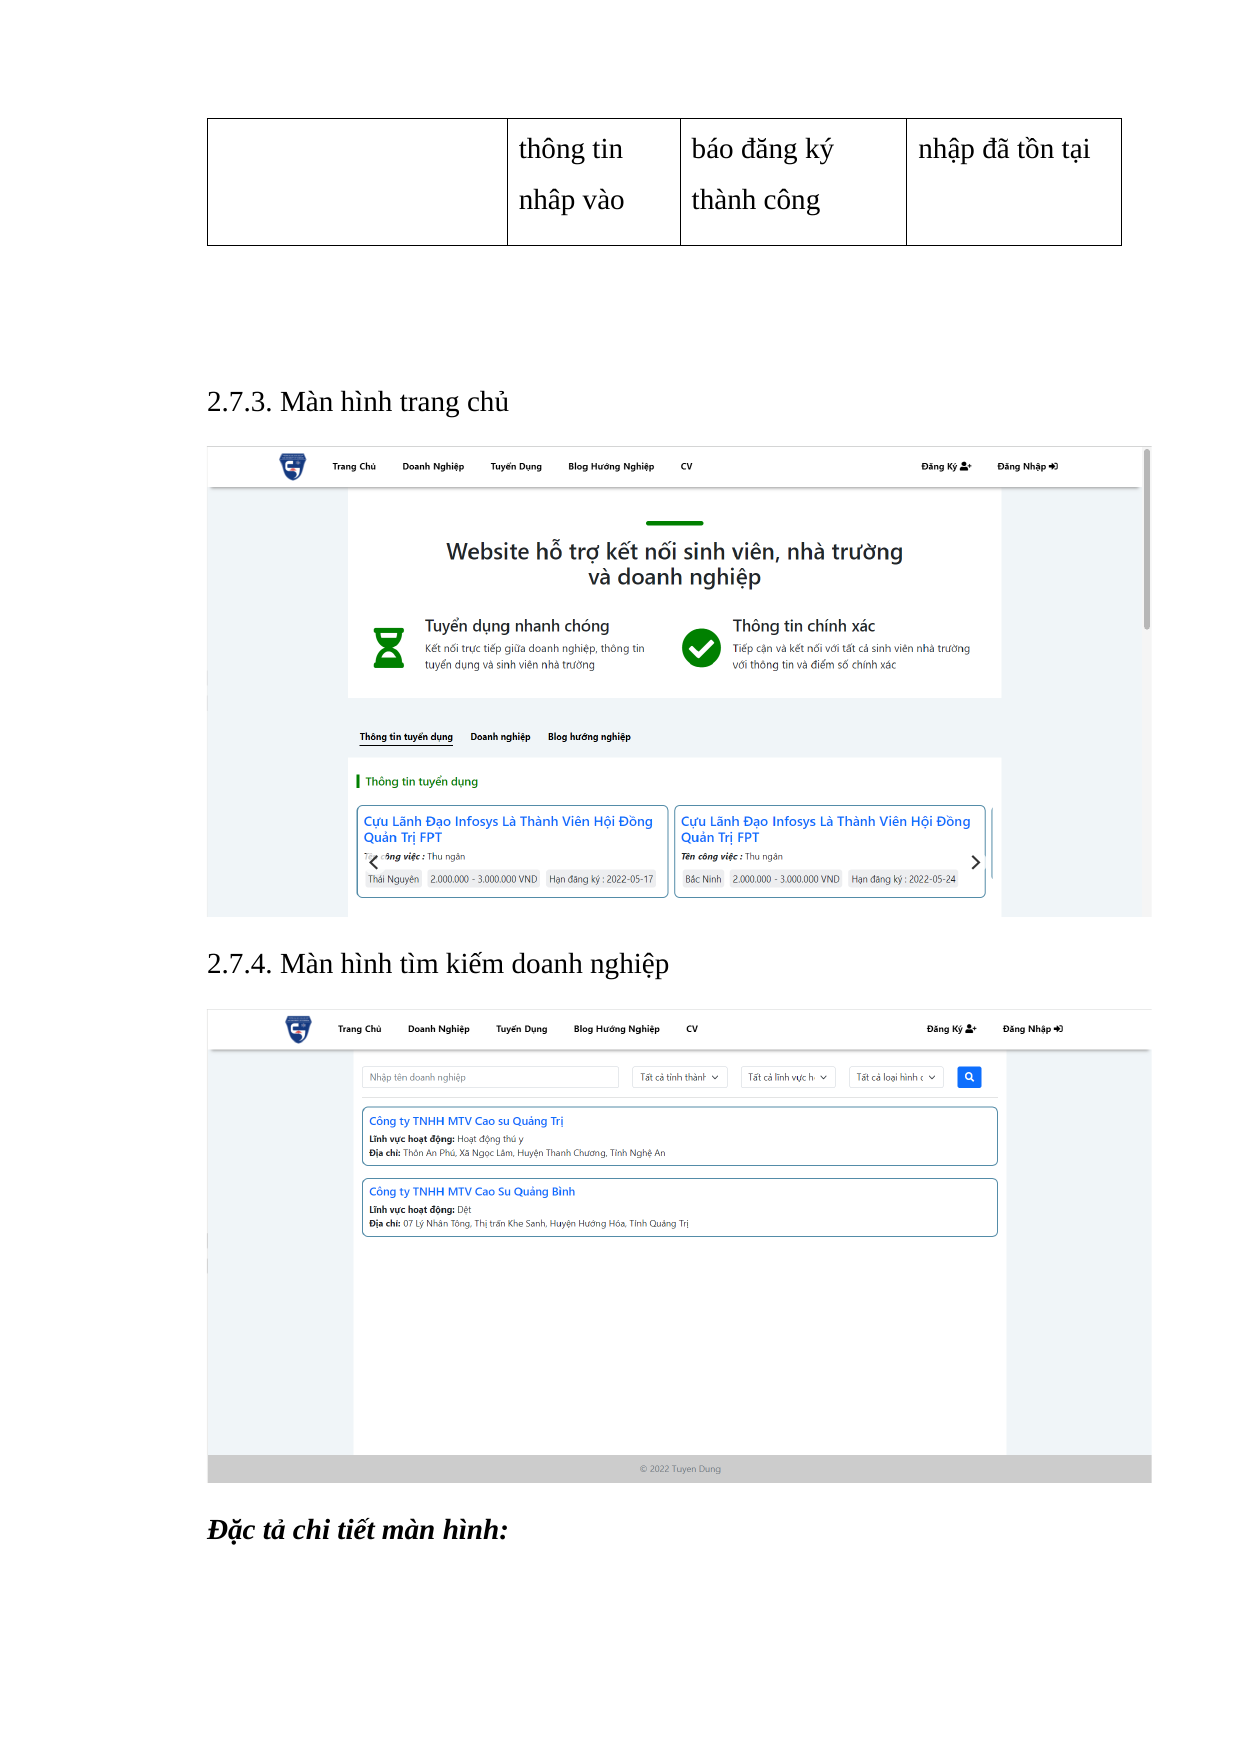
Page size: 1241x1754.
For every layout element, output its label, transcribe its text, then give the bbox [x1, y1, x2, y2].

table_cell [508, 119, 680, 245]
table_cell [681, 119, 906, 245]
picture [206, 446, 1152, 917]
picture [206, 1008, 1152, 1483]
subtitle 2.7.3. Màn hình trang chủ [207, 384, 1122, 417]
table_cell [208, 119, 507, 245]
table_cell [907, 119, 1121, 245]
text Đặc tả chi tiết màn hình: [207, 1512, 1122, 1545]
subtitle 2.7.4. Màn hình tìm kiếm doanh nghiệp [207, 946, 1122, 980]
